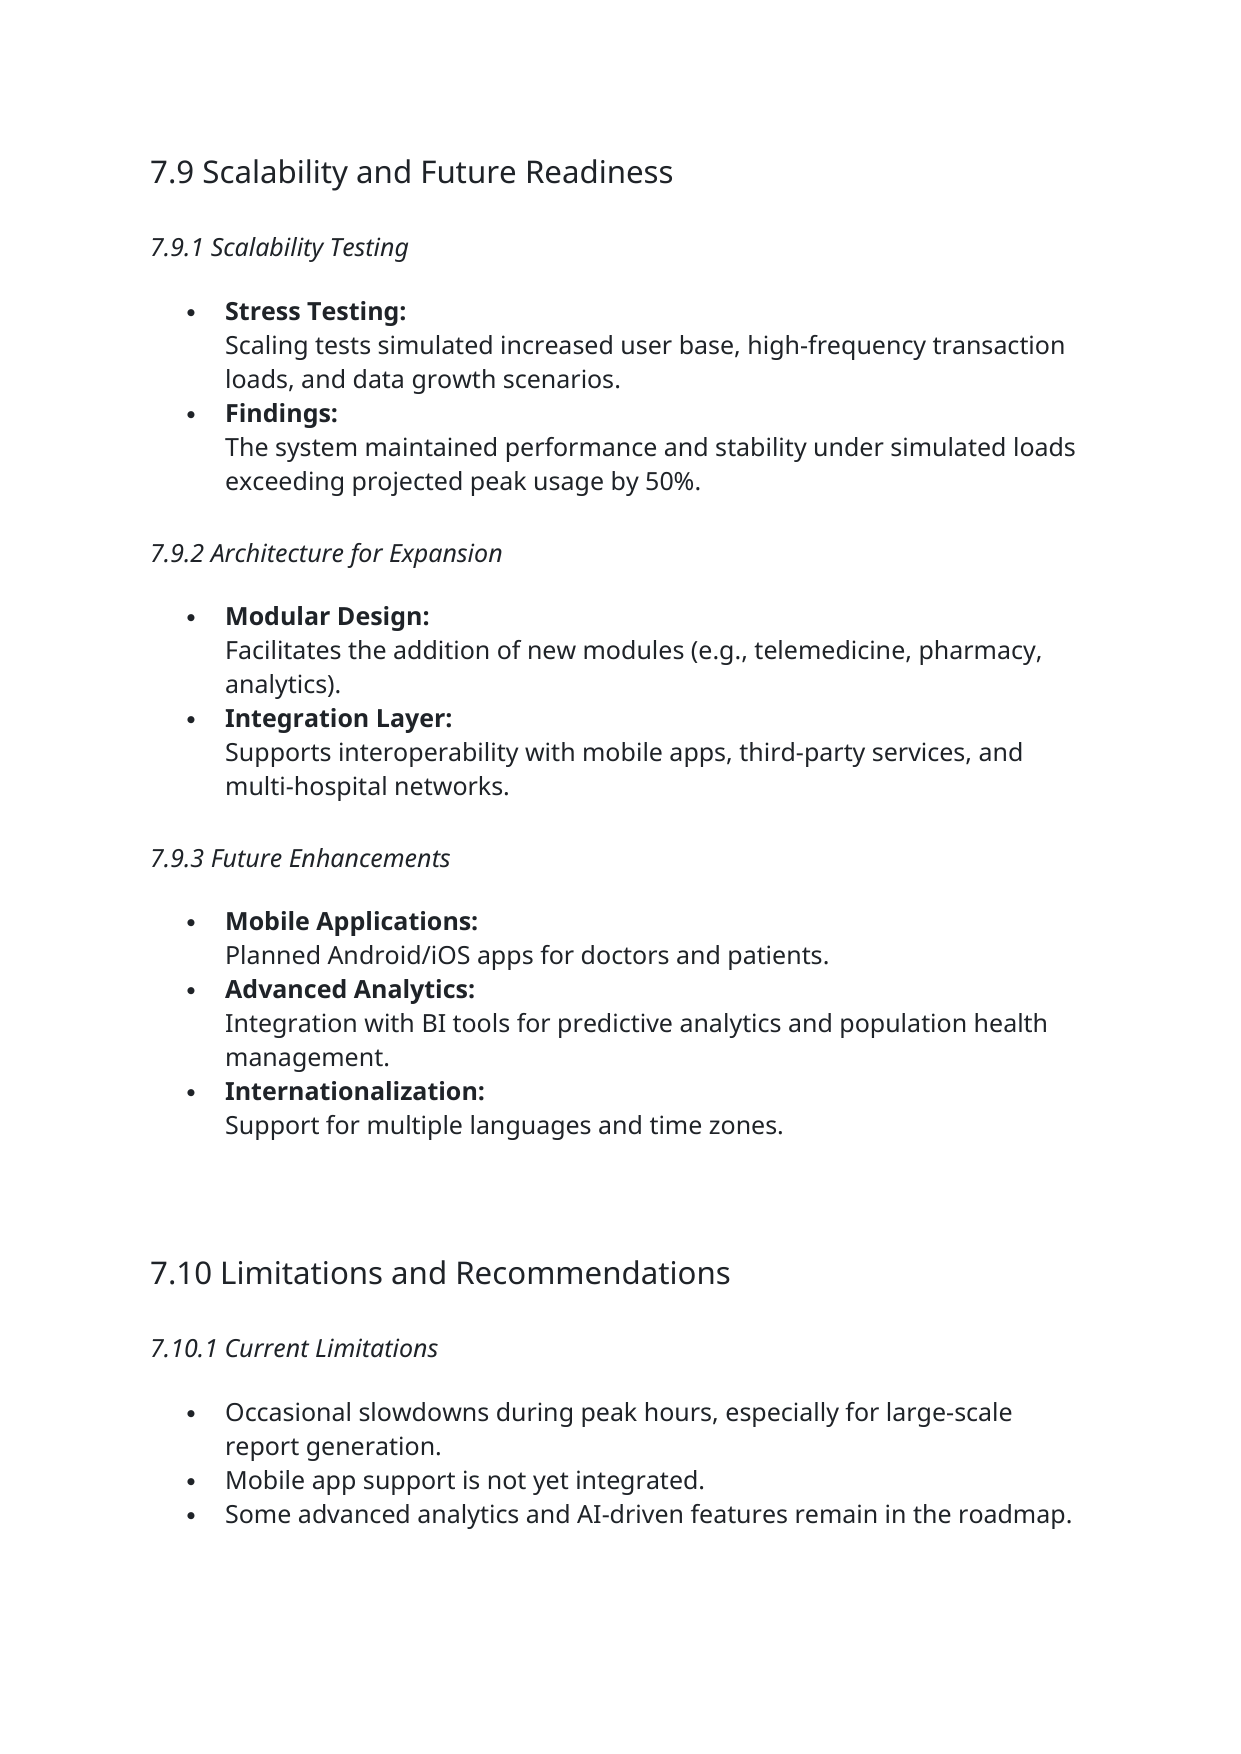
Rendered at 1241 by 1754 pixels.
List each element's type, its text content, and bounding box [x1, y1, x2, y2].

subtitle 7.10.1 Current Limitations [150, 1331, 1090, 1365]
list Modular Design: Facilitates the addition of new modules (e.g., telemedicine, pharmacy, analytics). [187, 598, 1090, 701]
subtitle 7.9.3 Future Enhancements [150, 840, 1090, 874]
list Stress Testing: Scaling tests simulated increased user base, high-frequency transaction loads, and data growth scenarios. [187, 293, 1090, 396]
list Some advanced analytics and AI-driven features remain in the roadmap. [187, 1497, 1090, 1531]
list Mobile app support is not yet integrated. [187, 1462, 1090, 1497]
list Occasional slowdowns during peak hours, especially for large-scale report generation. [187, 1394, 1090, 1462]
subtitle 7.9.2 Architecture for Expansion [150, 535, 1090, 569]
list Mobile Applications: Planned Android/iOS apps for doctors and patients. [187, 903, 1090, 972]
list Findings: The system maintained performance and stability under simulated loads exceeding projected peak usage by 50%. [187, 396, 1090, 498]
subtitle 7.10 Limitations and Recommendations [150, 1251, 1090, 1294]
list Internationalization: Support for multiple languages and time zones. [187, 1074, 1090, 1142]
list Integration Layer: Supports interoperability with mobile apps, third-party services, and multi-hospital networks. [187, 701, 1090, 803]
list Advanced Analytics: Integration with BI tools for predictive analytics and population health management. [187, 972, 1090, 1074]
subtitle 7.9.1 Scalability Testing [150, 230, 1090, 264]
subtitle 7.9 Scalability and Future Readiness [150, 150, 1090, 193]
